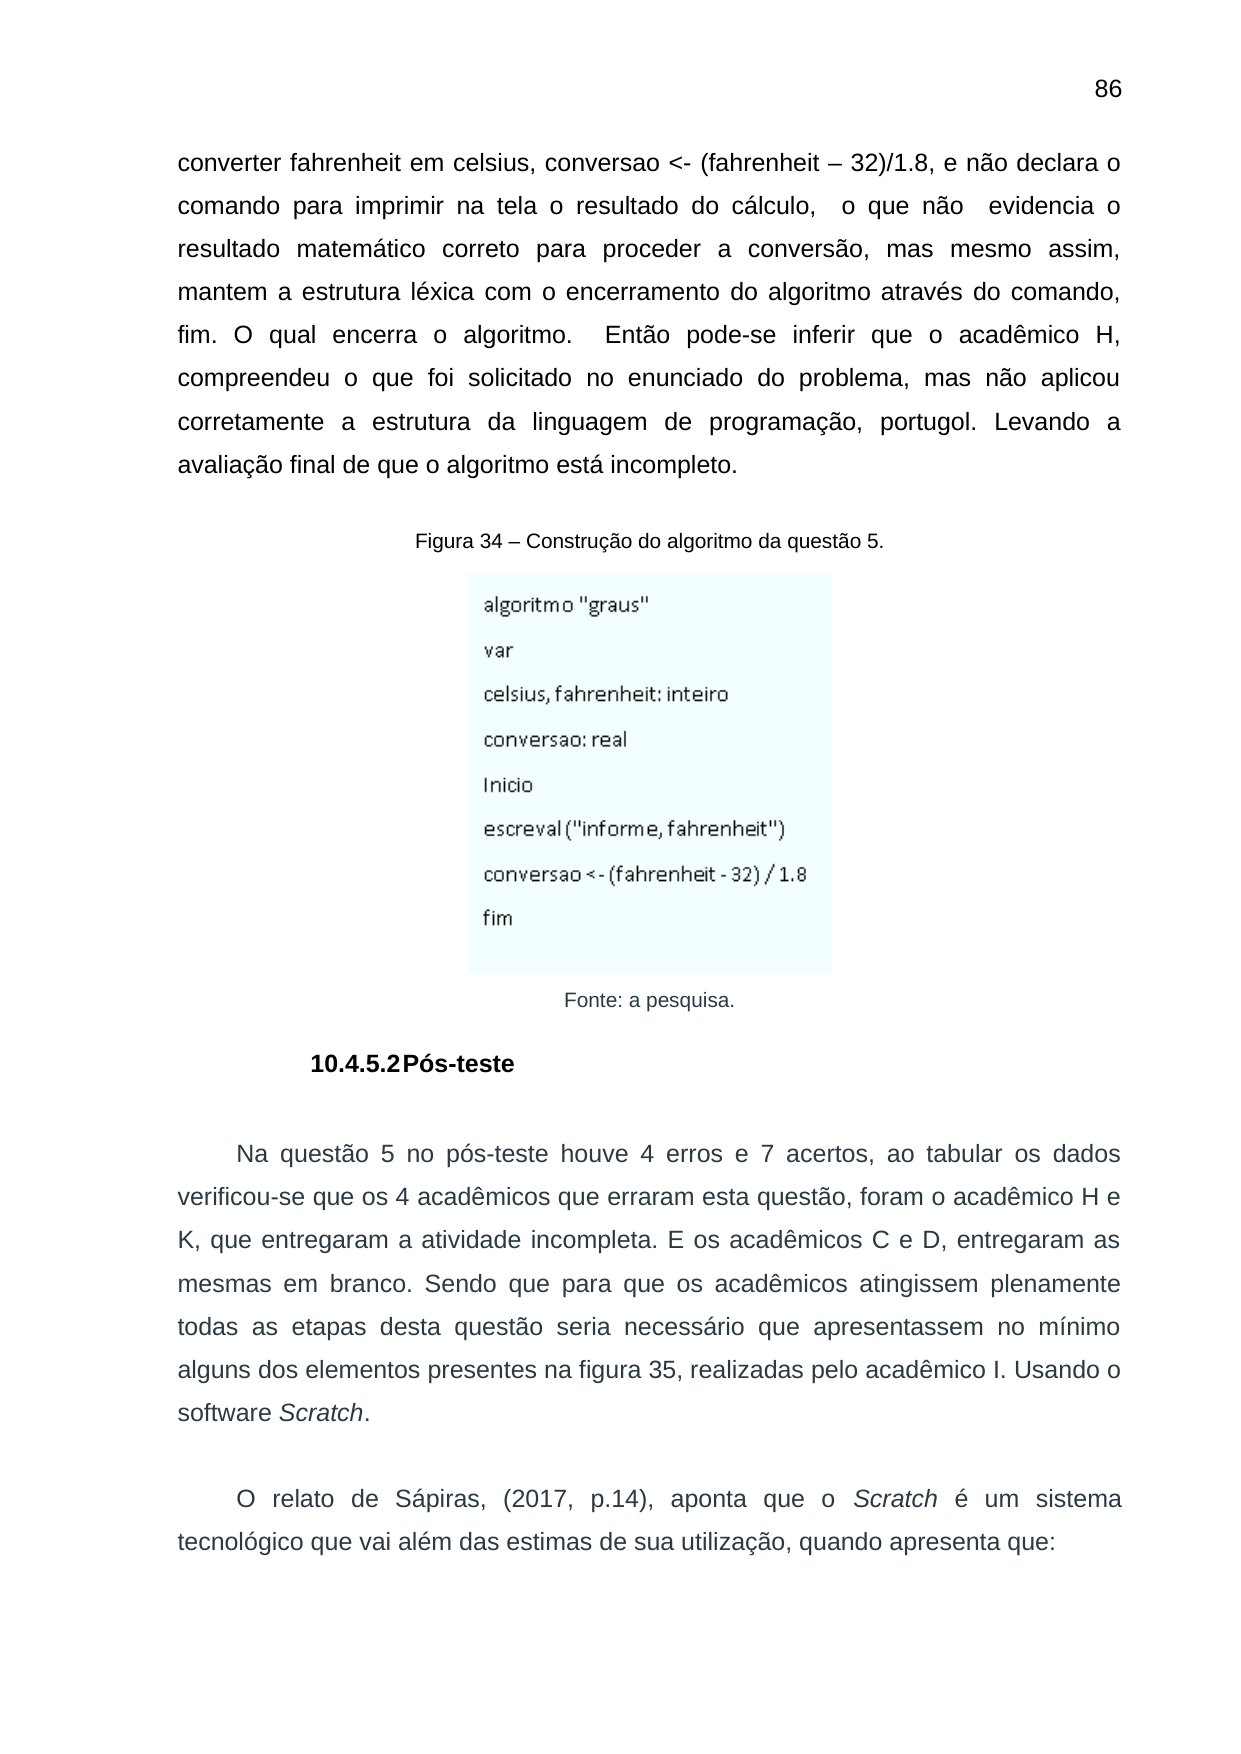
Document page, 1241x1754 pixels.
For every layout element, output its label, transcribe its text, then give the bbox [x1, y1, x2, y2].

text Figura 34 – Construção do algoritmo da questão 5. [177, 529, 1122, 553]
picture [468, 573, 831, 974]
subtitle Pós-teste [251, 1049, 1122, 1078]
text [177, 148, 1122, 478]
text O relato de Sápiras, (2017, p.14), aponta que o Scratch é um sistema tecnológico que vai além das estimas de sua utilização, quando apresenta que: [177, 1484, 1122, 1556]
text Na questão 5 no pós-teste houve 4 erros e 7 acertos, ao tabular os dados verificou-se que os 4 acadêmicos que erraram esta questão, foram o acadêmico H e K, que entregaram a atividade incompleta. E os acadêmicos C e D, entregaram as mesmas em branco. Sendo que para que os acadêmicos atingissem plenamente todas as etapas desta questão seria necessário que apresentassem no mínimo alguns dos elementos presentes na figura 35, realizadas pelo acadêmico I. Usando o software Scratch. [177, 1139, 1122, 1427]
text Fonte: a pesquisa. [177, 988, 1122, 1012]
